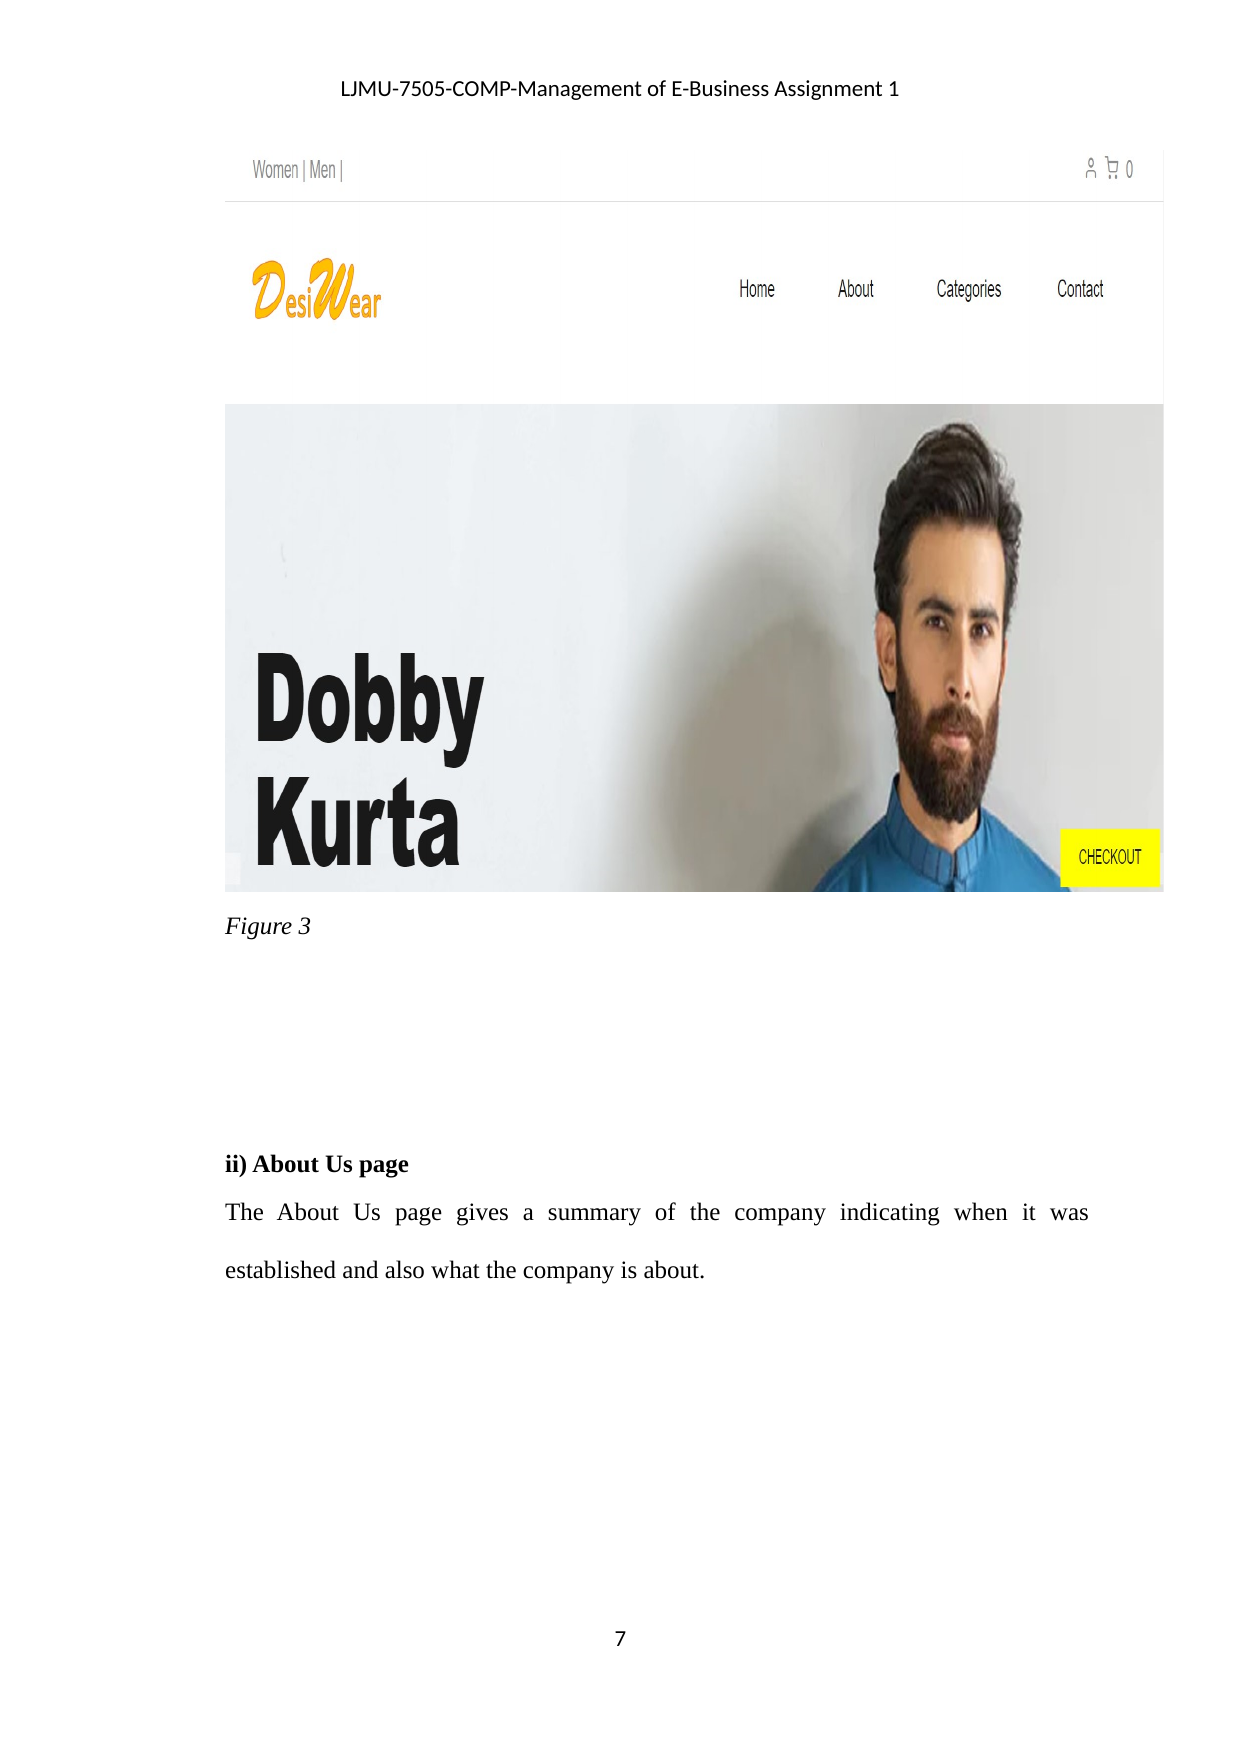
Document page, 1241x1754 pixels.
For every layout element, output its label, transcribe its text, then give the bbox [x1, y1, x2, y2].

text ii) About Us page [150, 1149, 1090, 1178]
text The About Us page gives a summary of the company indicating when it was established and also what the company is about. [225, 1197, 1090, 1283]
text Figure 3 [150, 911, 1090, 940]
picture [225, 150, 1164, 892]
